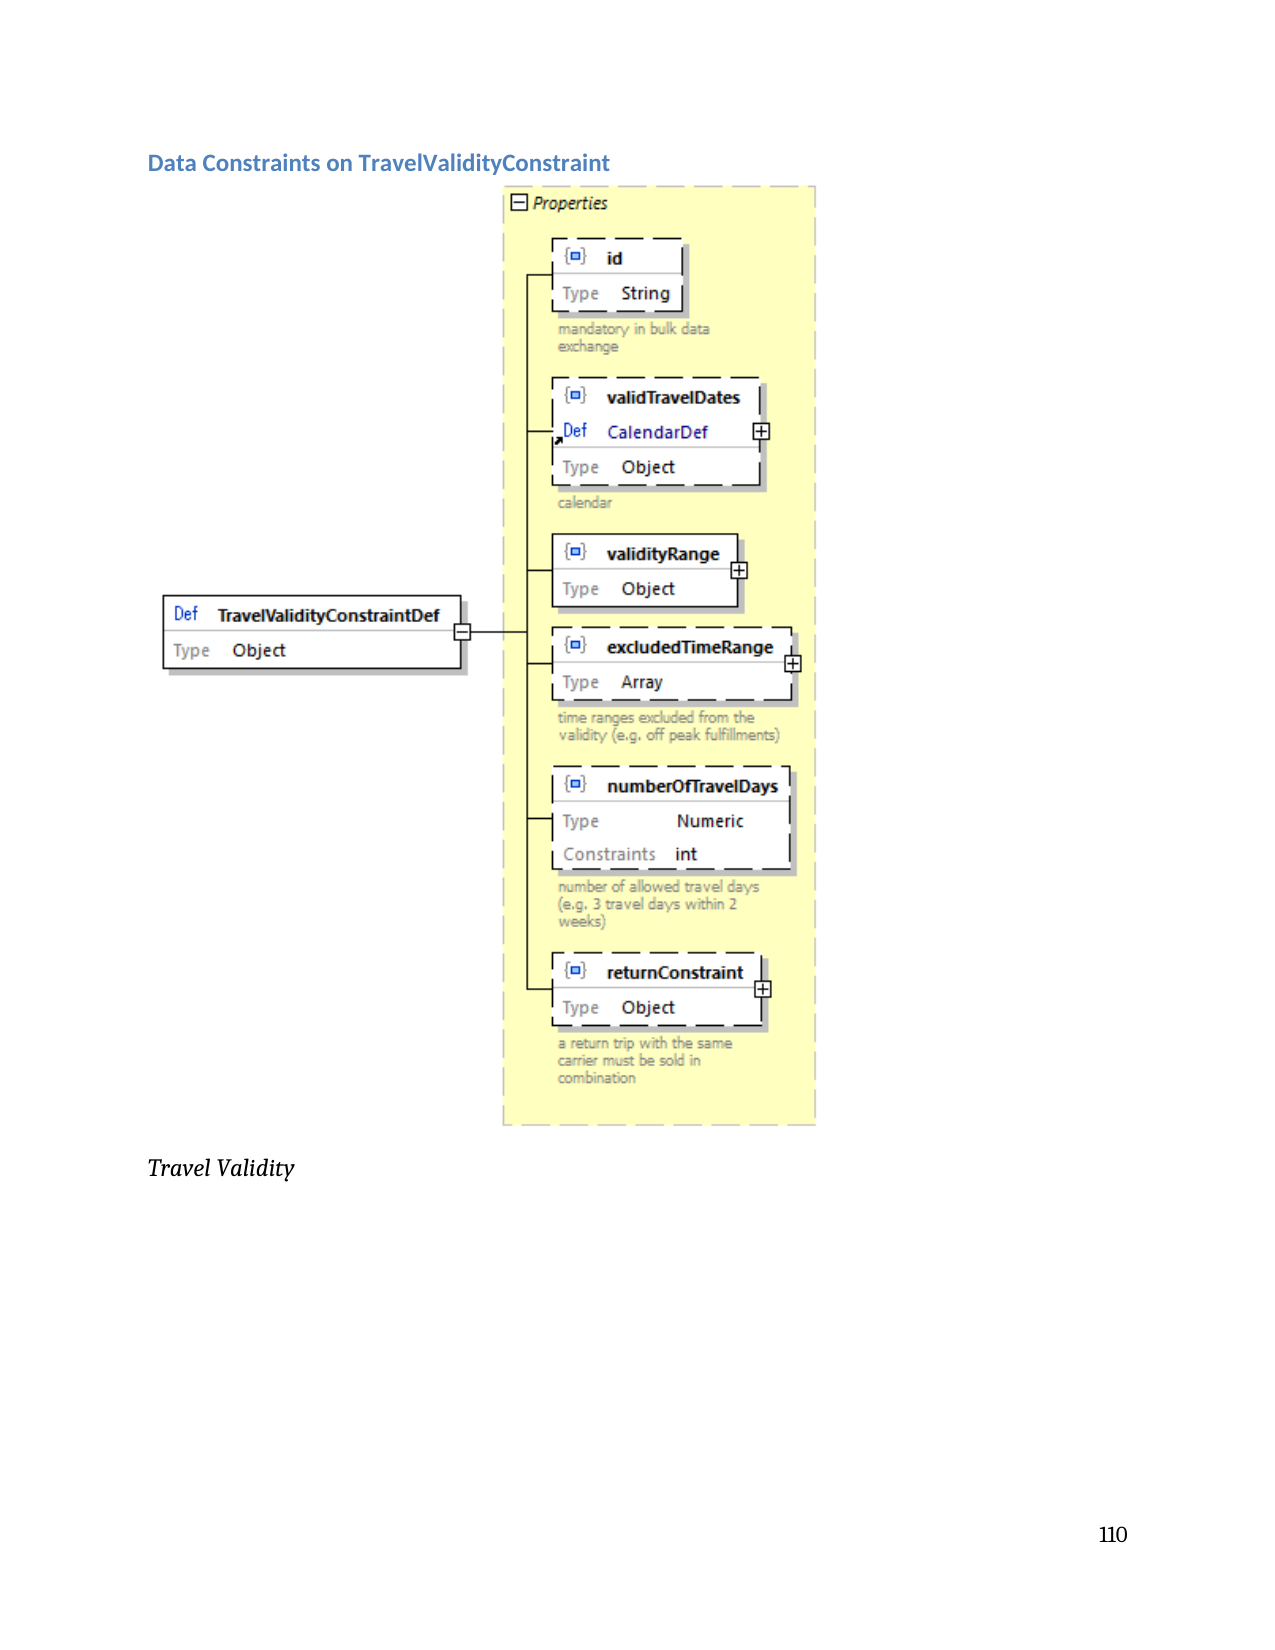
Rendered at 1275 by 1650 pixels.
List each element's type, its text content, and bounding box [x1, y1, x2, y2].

text Travel Validity [148, 1154, 1127, 1183]
picture [147, 178, 832, 1134]
subtitle Data Constraints on TravelValidityConstraint [148, 148, 1127, 178]
